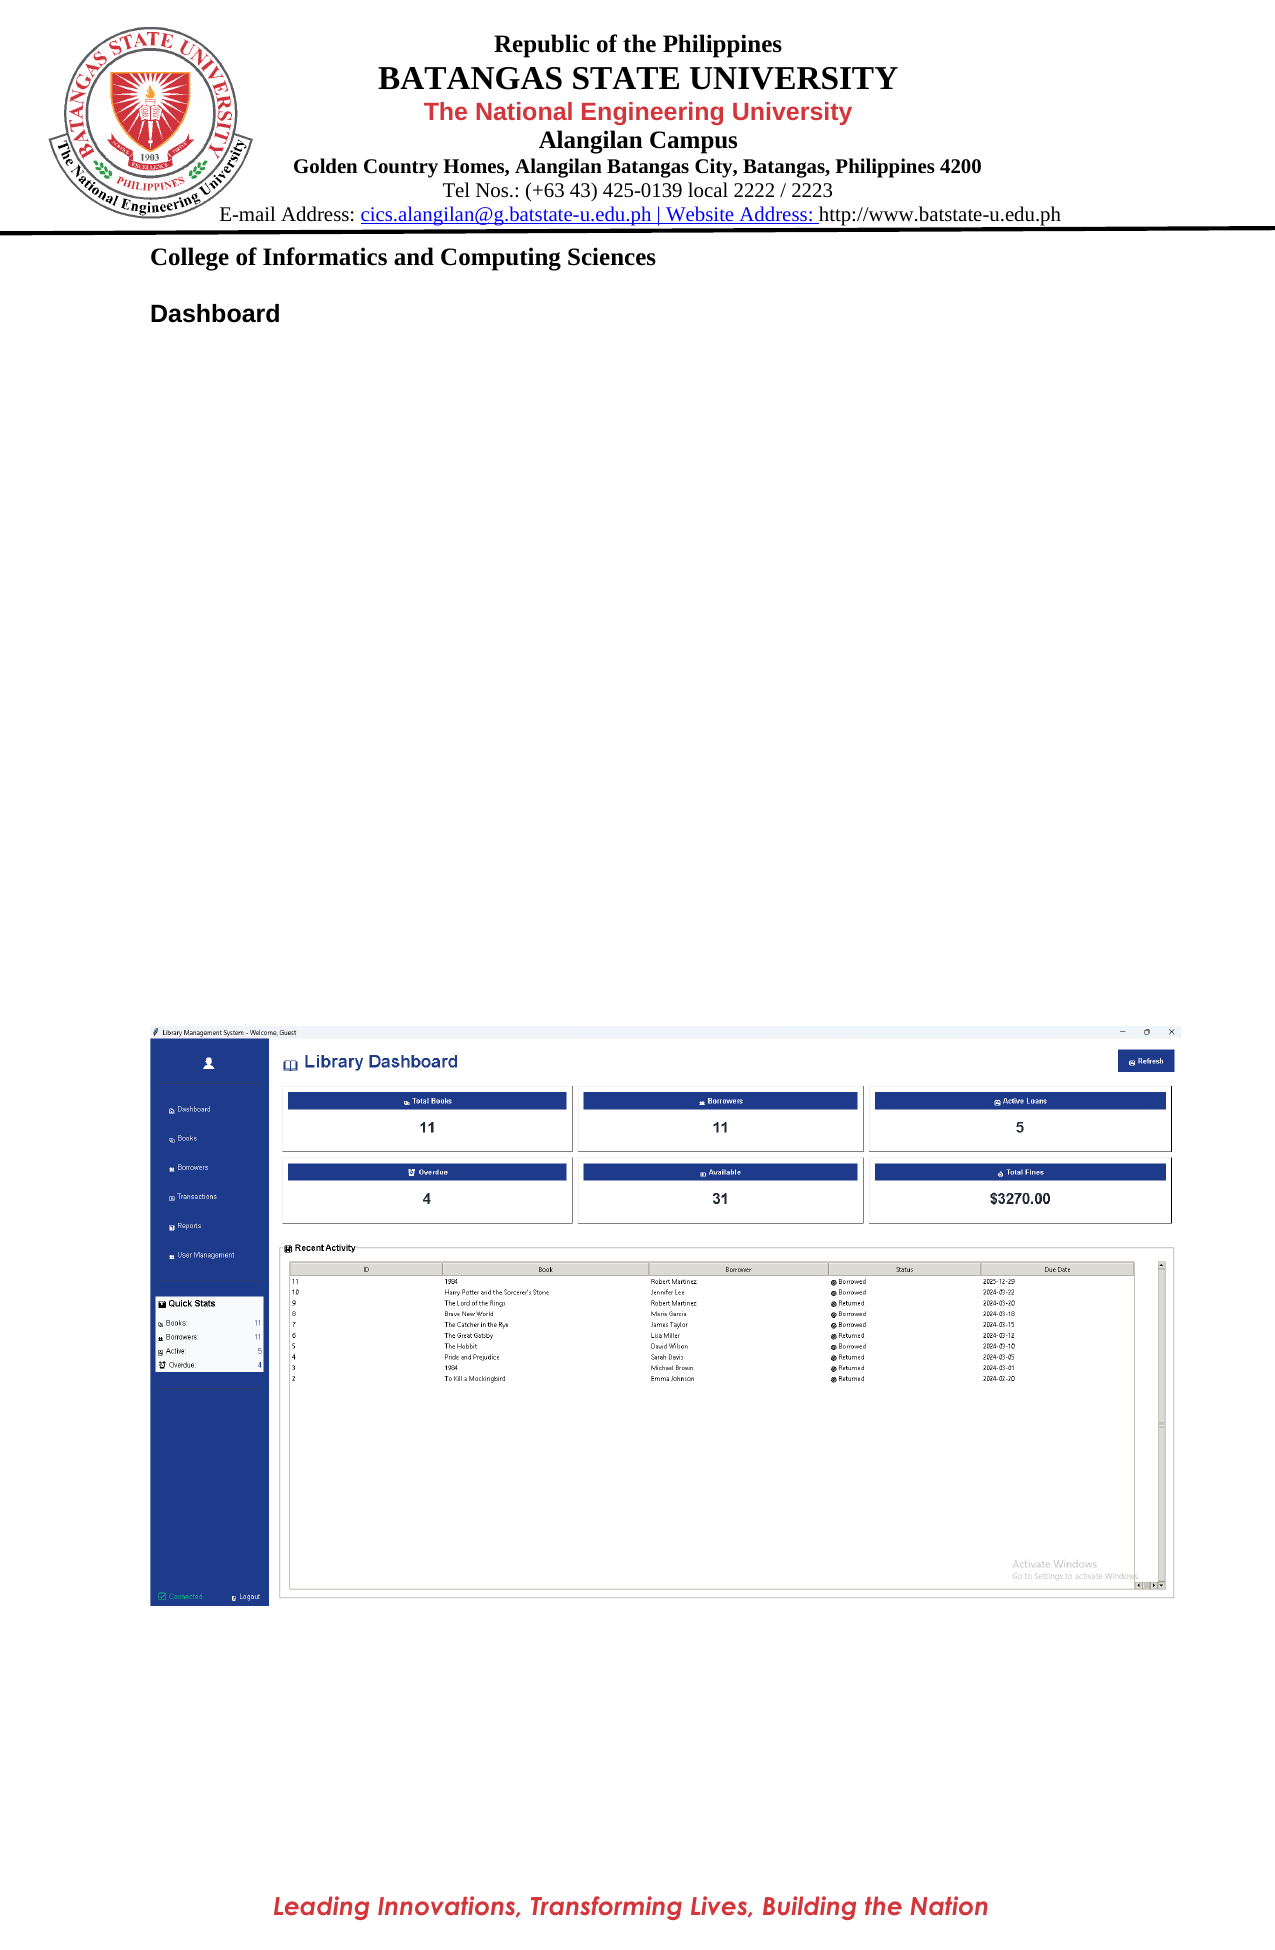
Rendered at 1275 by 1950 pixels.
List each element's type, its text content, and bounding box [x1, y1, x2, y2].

text Dashboard [150, 299, 1125, 328]
picture [150, 1026, 1181, 1604]
picture [47, 24, 254, 220]
